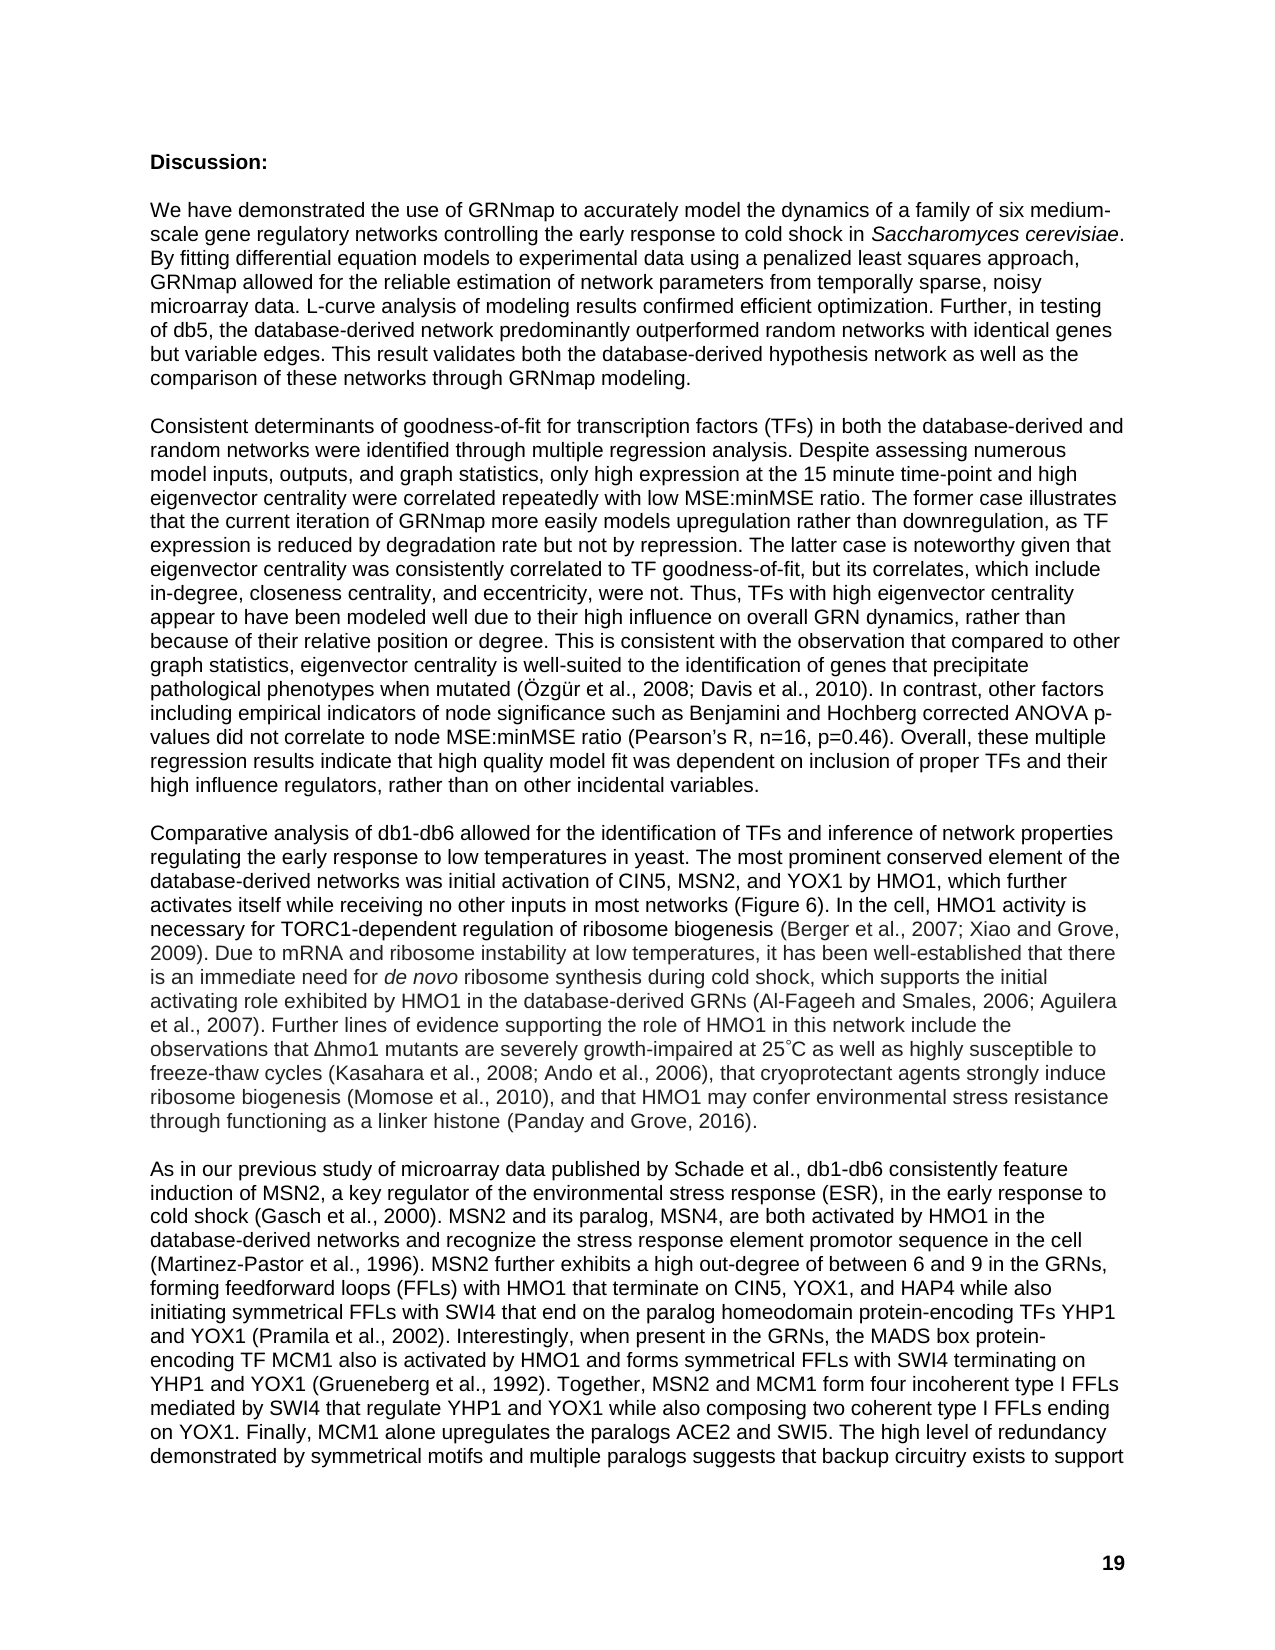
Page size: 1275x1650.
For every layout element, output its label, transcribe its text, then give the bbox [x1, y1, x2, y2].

text Discussion: [150, 150, 1125, 174]
text Consistent determinants of goodness-of-fit for transcription factors (TFs) in both the database-derived and random networks were identified through multiple regression analysis. Despite assessing numerous model inputs, outputs, and graph statistics, only high expression at the 15 minute time-point and high eigenvector centrality were correlated repeatedly with low MSE:minMSE ratio. The former case illustrates that the current iteration of GRNmap more easily models upregulation rather than downregulation, as TF expression is reduced by degradation rate but not by repression. The latter case is noteworthy given that eigenvector centrality was consistently correlated to TF goodness-of-fit, but its correlates, which include in-degree, closeness centrality, and eccentricity, were not. Thus, TFs with high eigenvector centrality appear to have been modeled well due to their high influence on overall GRN dynamics, rather than because of their relative position or degree. This is consistent with the observation that compared to other graph statistics, eigenvector centrality is well-suited to the identification of genes that precipitate pathological phenotypes when mutated (Özgür et al., 2008; Davis et al., 2010). In contrast, other factors including empirical indicators of node significance such as Benjamini and Hochberg corrected ANOVA p-values did not correlate to node MSE:minMSE ratio (Pearson’s R, n=16, p=0.46). Overall, these multiple regression results indicate that high quality model fit was dependent on inclusion of proper TFs and their high influence regulators, rather than on other incidental variables. [150, 413, 1125, 797]
text Comparative analysis of db1-db6 allowed for the identification of TFs and inference of network properties regulating the early response to low temperatures in yeast. The most prominent conserved element of the database-derived networks was initial activation of CIN5, MSN2, and YOX1 by HMO1, which further activates itself while receiving no other inputs in most networks (Figure 6). In the cell, HMO1 activity is necessary for TORC1-dependent regulation of ribosome biogenesis (Berger et al., 2007; Xiao and Grove, 2009). Due to mRNA and ribosome instability at low temperatures, it has been well-established that there is an immediate need for de novo ribosome synthesis during cold shock, which supports the initial activating role exhibited by HMO1 in the database-derived GRNs (Al-Fageeh and Smales, 2006; Aguilera et al., 2007). Further lines of evidence supporting the role of HMO1 in this network include the observations that ∆hmo1 mutants are severely growth-impaired at 25C as well as highly susceptible to freeze-thaw cycles (Kasahara et al., 2008; Ando et al., 2006), that cryoprotectant agents strongly induce ribosome biogenesis (Momose et al., 2010), and that HMO1 may confer environmental stress resistance through functioning as a linker histone (Panday and Grove, 2016). [150, 821, 1125, 1132]
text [150, 1156, 1125, 1468]
text We have demonstrated the use of GRNmap to accurately model the dynamics of a family of six medium-scale gene regulatory networks controlling the early response to cold shock in Saccharomyces cerevisiae. By fitting differential equation models to experimental data using a penalized least squares approach, GRNmap allowed for the reliable estimation of network parameters from temporally sparse, noisy microarray data. L-curve analysis of modeling results confirmed efficient optimization. Further, in testing of db5, the database-derived network predominantly outperformed random networks with identical genes but variable edges. This result validates both the database-derived hypothesis network as well as the comparison of these networks through GRNmap modeling. [150, 198, 1125, 389]
